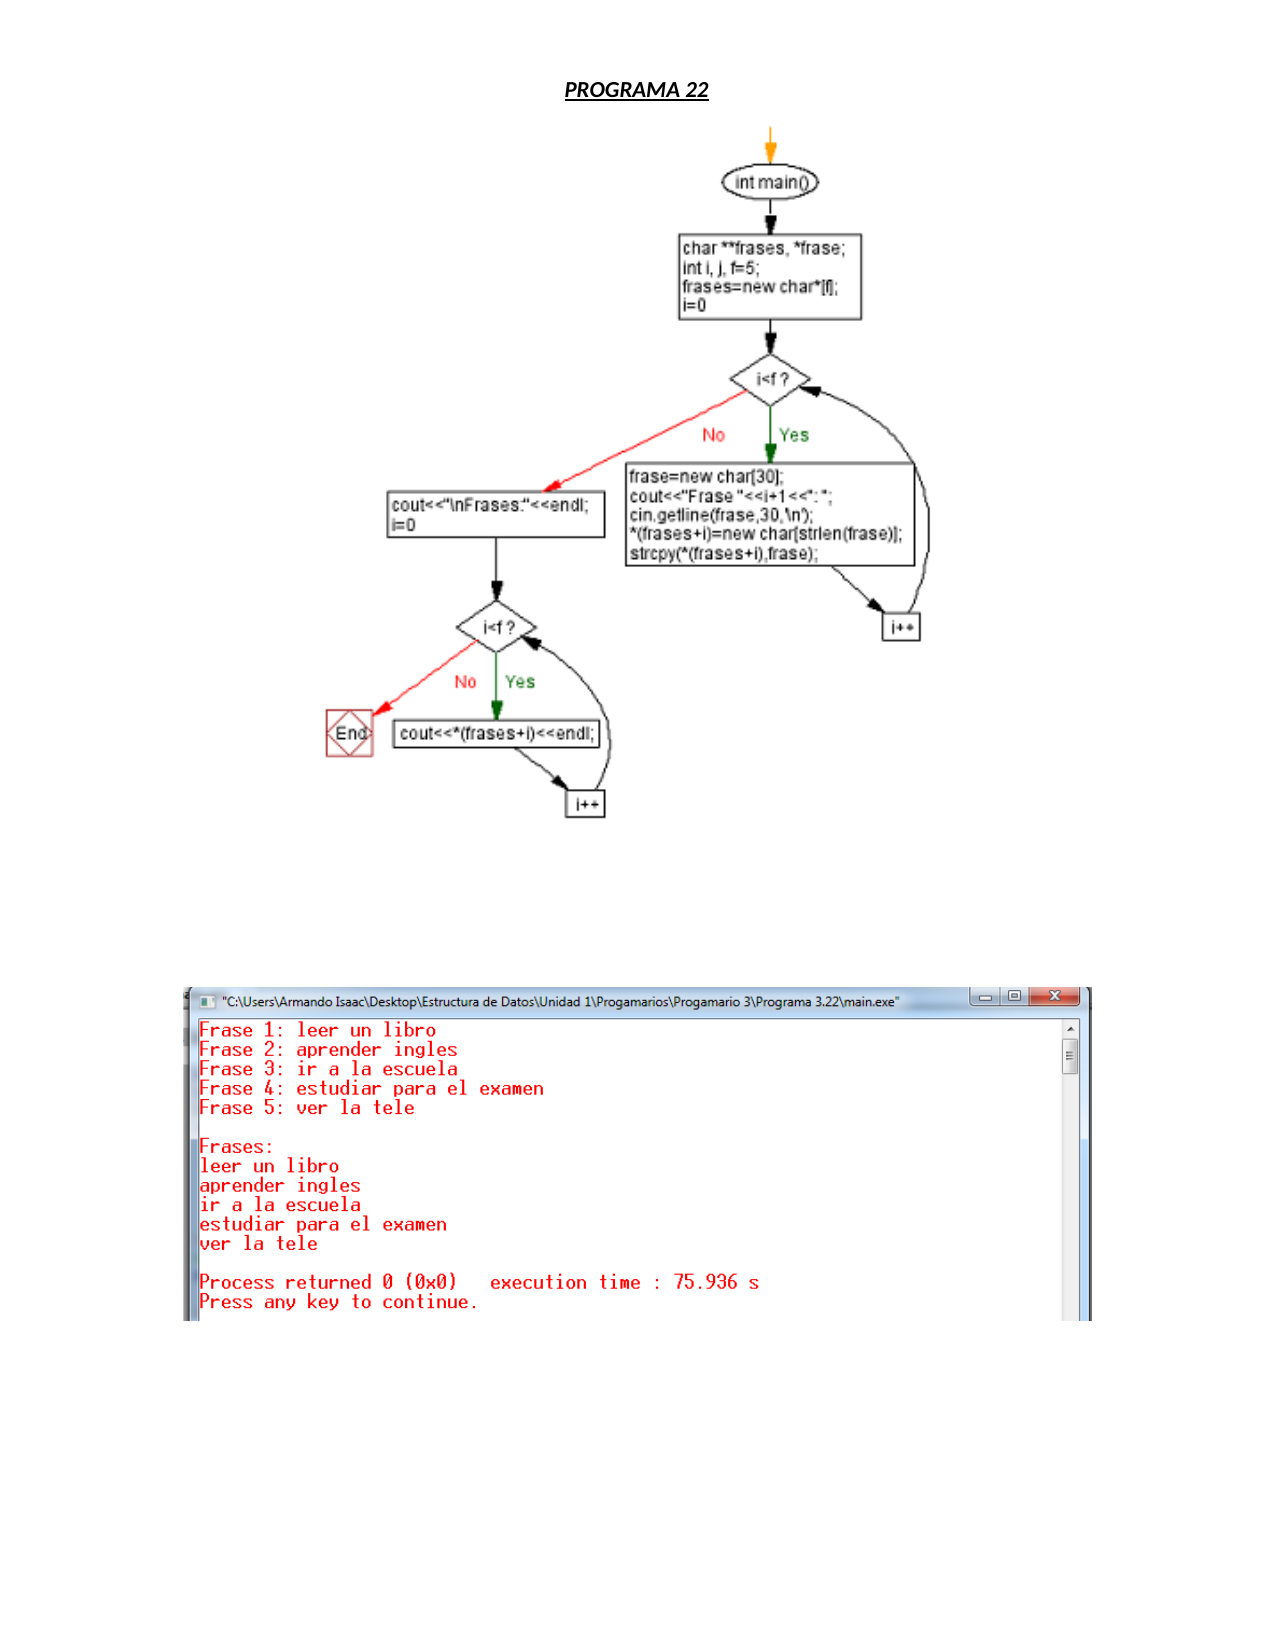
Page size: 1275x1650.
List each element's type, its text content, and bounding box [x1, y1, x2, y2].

picture [183, 987, 1092, 1321]
text PROGRAMA 22 [75, 75, 1200, 103]
picture [321, 121, 954, 829]
